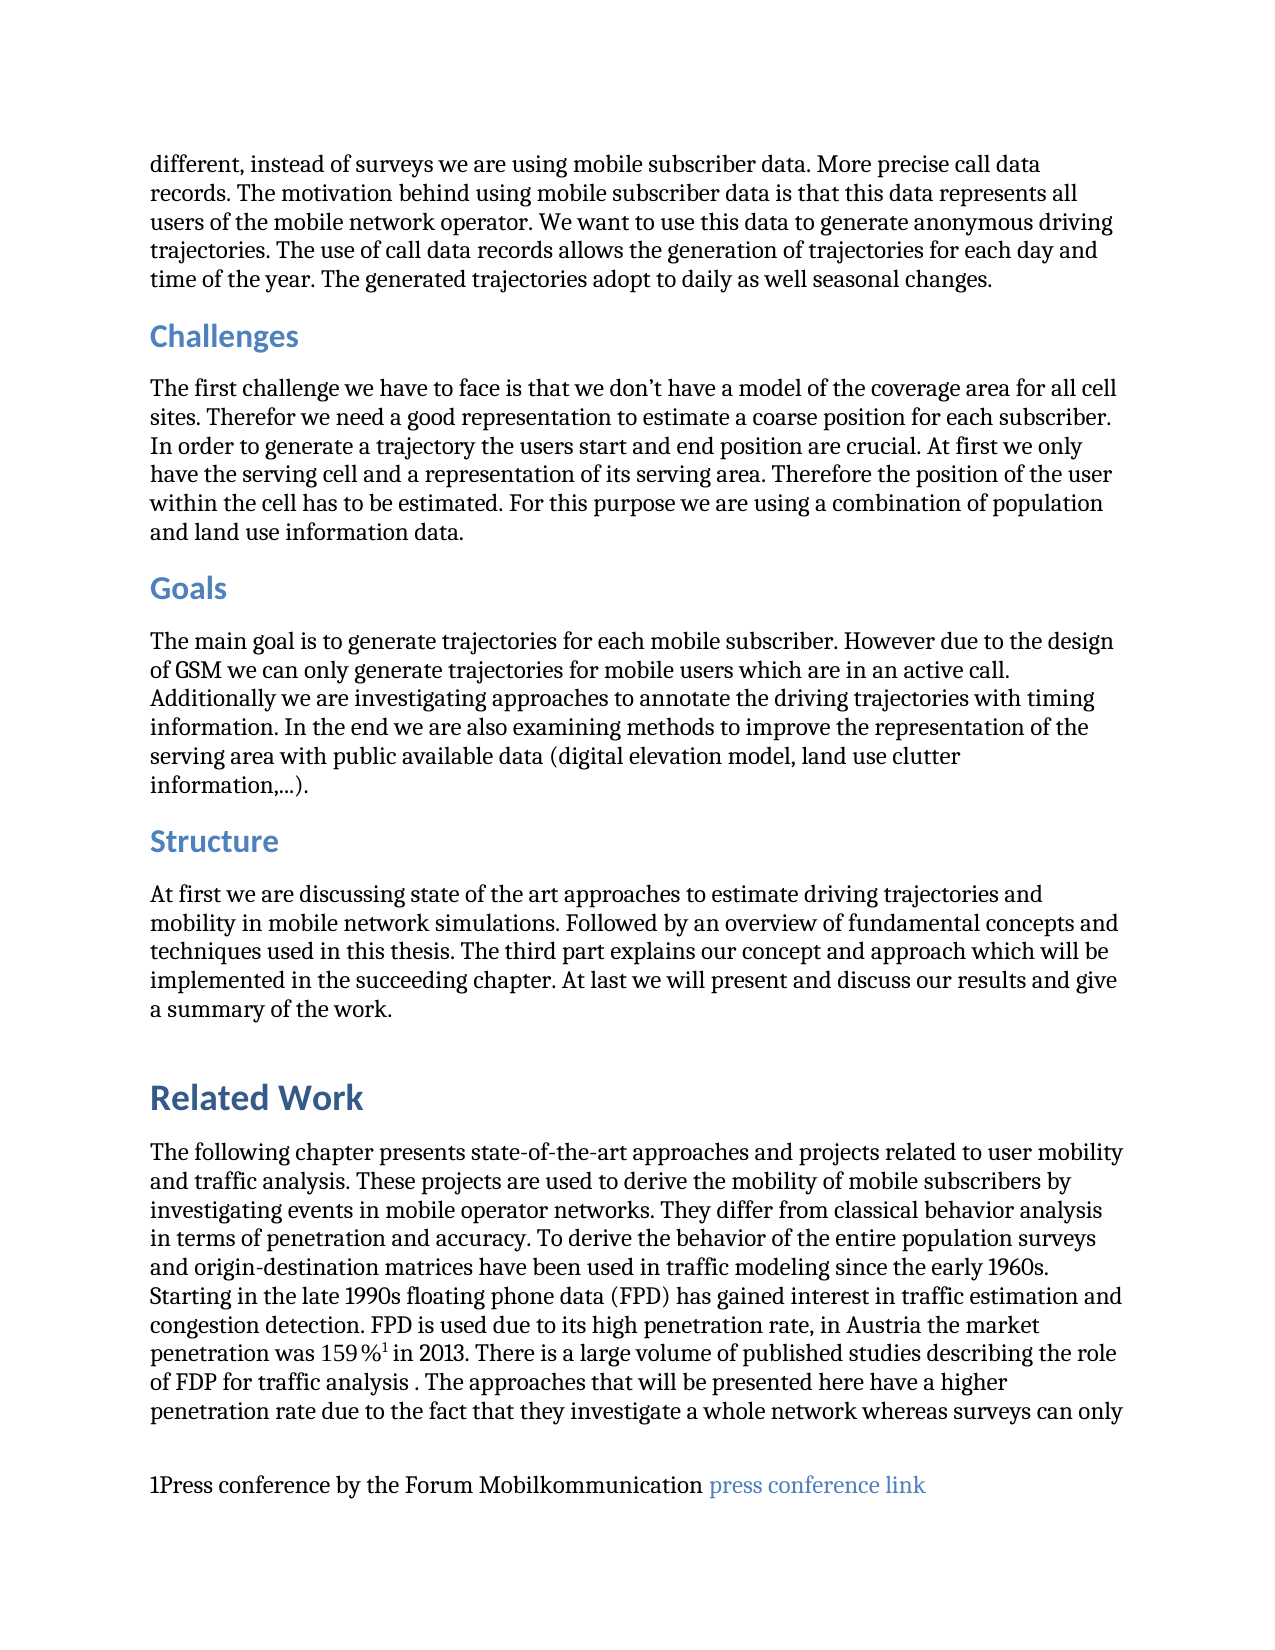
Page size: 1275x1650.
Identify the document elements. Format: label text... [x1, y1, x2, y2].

subtitle Related Work [150, 1073, 1125, 1119]
subtitle Challenges [150, 314, 1125, 355]
text The main goal is to generate trajectories for each mobile subscriber. However due to the design of GSM we can only generate trajectories for mobile users which are in an active call. Additionally we are investigating approaches to annotate the driving trajectories with timing information. In the end we are also examining methods to improve the representation of the serving area with public available data (digital elevation model, land use clutter information,...). [150, 627, 1125, 799]
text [150, 1138, 1125, 1426]
subtitle Structure [150, 820, 1125, 861]
text At first we are discussing state of the art approaches to estimate driving trajectories and mobility in mobile network simulations. Followed by an overview of fundamental concepts and techniques used in this thesis. The third part explains our concept and approach which will be implemented in the succeeding chapter. At last we will present and discuss our results and give a summary of the work. [150, 880, 1125, 1023]
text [150, 150, 1125, 294]
subtitle Goals [150, 567, 1125, 608]
text The first challenge we have to face is that we don’t have a model of the coverage area for all cell sites. Therefor we need a good representation to estimate a coarse position for each subscriber. In order to generate a trajectory the users start and end position are crucial. At first we only have the serving cell and a representation of its serving area. Therefore the position of the user within the cell has to be estimated. For this purpose we are using a combination of population and land use information data. [150, 374, 1125, 547]
